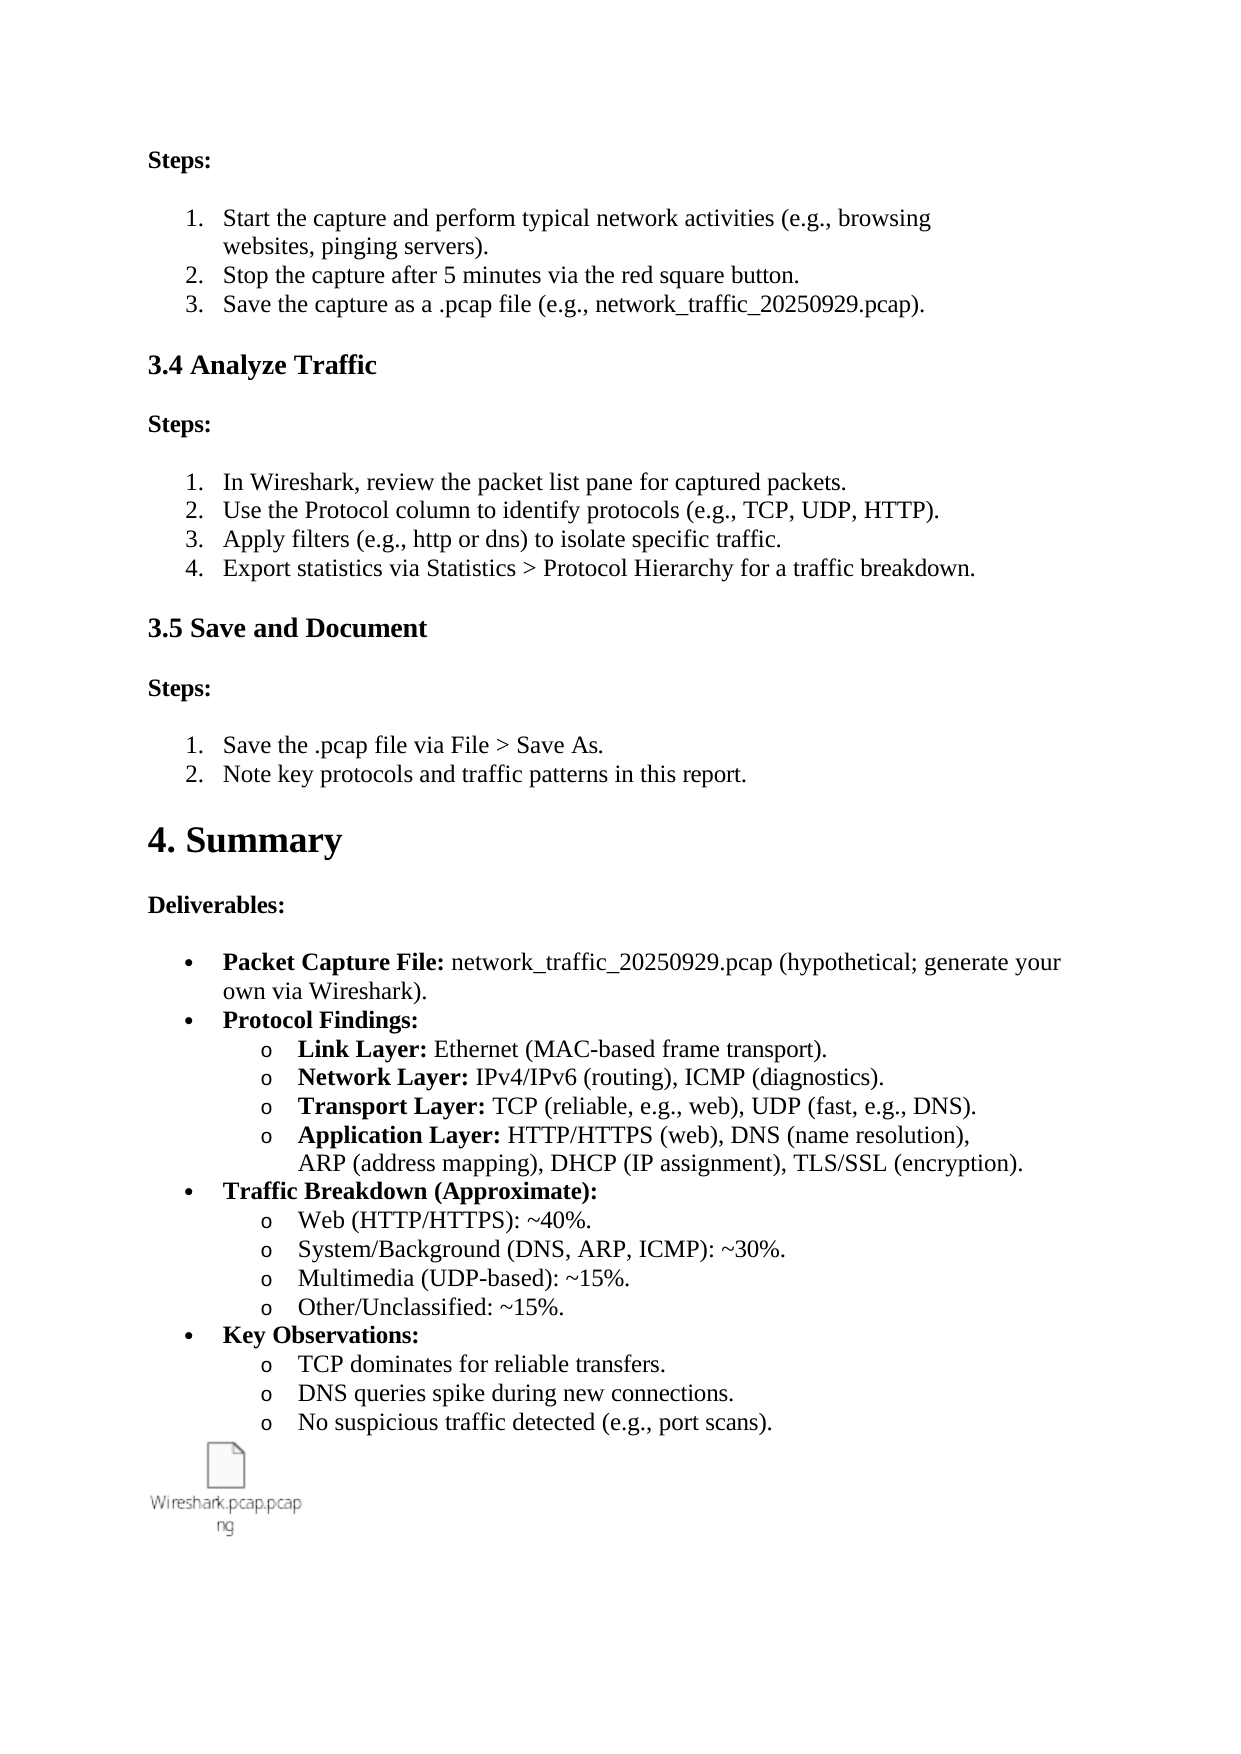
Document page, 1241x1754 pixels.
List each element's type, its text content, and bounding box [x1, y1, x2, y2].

list In Wireshark, review the packet list pane for captured packets. [185, 467, 1078, 495]
list Save the capture as a .pcap file (e.g., network_traffic_20250929.pcap). [185, 289, 1078, 318]
list Transport Layer: TCP (reliable, e.g., web), UDP (fast, e.g., DNS). [260, 1092, 1078, 1120]
list Export statistics via Statistics > Protocol Hierarchy for a traffic breakdown. [185, 553, 1078, 582]
subtitle Summary [148, 817, 1078, 861]
subtitle Key Observations: [185, 1321, 1078, 1349]
subtitle Deliverables: [148, 890, 1078, 918]
list Start the capture and perform typical network activities (e.g., browsing websites, pinging servers). [185, 203, 1029, 260]
list No suspicious traffic detected (e.g., port scans). [260, 1407, 1078, 1436]
list Web (HTTP/HTTPS): ~40%. [260, 1205, 1078, 1234]
list Packet Capture File: network_traffic_20250929.pcap (hypothetical; generate your own via Wireshark). [185, 947, 1061, 1005]
subtitle Steps: [148, 673, 1078, 701]
list Note key protocols and traffic patterns in this report. [185, 759, 1078, 788]
list Link Layer: Ethernet (MAC-based frame transport). [260, 1034, 1078, 1063]
list Application Layer: HTTP/HTTPS (web), DNS (name resolution), ARP (address mapping), DHCP (IP assignment), TLS/SSL (encryption). [260, 1121, 1025, 1176]
subtitle Steps: [148, 145, 1078, 174]
list System/Background (DNS, ARP, ICMP): ~30%. [260, 1234, 1078, 1263]
subtitle Save and Document [148, 611, 1078, 644]
list Multimedia (UDP-based): ~15%. [260, 1263, 1078, 1292]
list DNS queries spike during new connections. [260, 1378, 1078, 1407]
subtitle Protocol Findings: [185, 1005, 1078, 1034]
list Save the .pcap file via File > Save As. [185, 730, 1078, 759]
list Apply filters (e.g., http or dns) to isolate specific traffic. [185, 524, 1078, 553]
list Use the Protocol column to identify protocols (e.g., TCP, UDP, HTTP). [185, 495, 1078, 524]
subtitle Analyze Traffic [148, 348, 1078, 380]
subtitle Traffic Breakdown (Approximate): [185, 1177, 1078, 1205]
list Other/Unclassified: ~15%. [260, 1292, 1078, 1321]
subtitle Steps: [148, 409, 1078, 438]
list Network Layer: IPv4/IPv6 (routing), ICMP (diagnostics). [260, 1063, 1078, 1092]
list TCP dominates for reliable transfers. [260, 1349, 1078, 1378]
list Stop the capture after 5 minutes via the red square button. [185, 260, 1078, 289]
